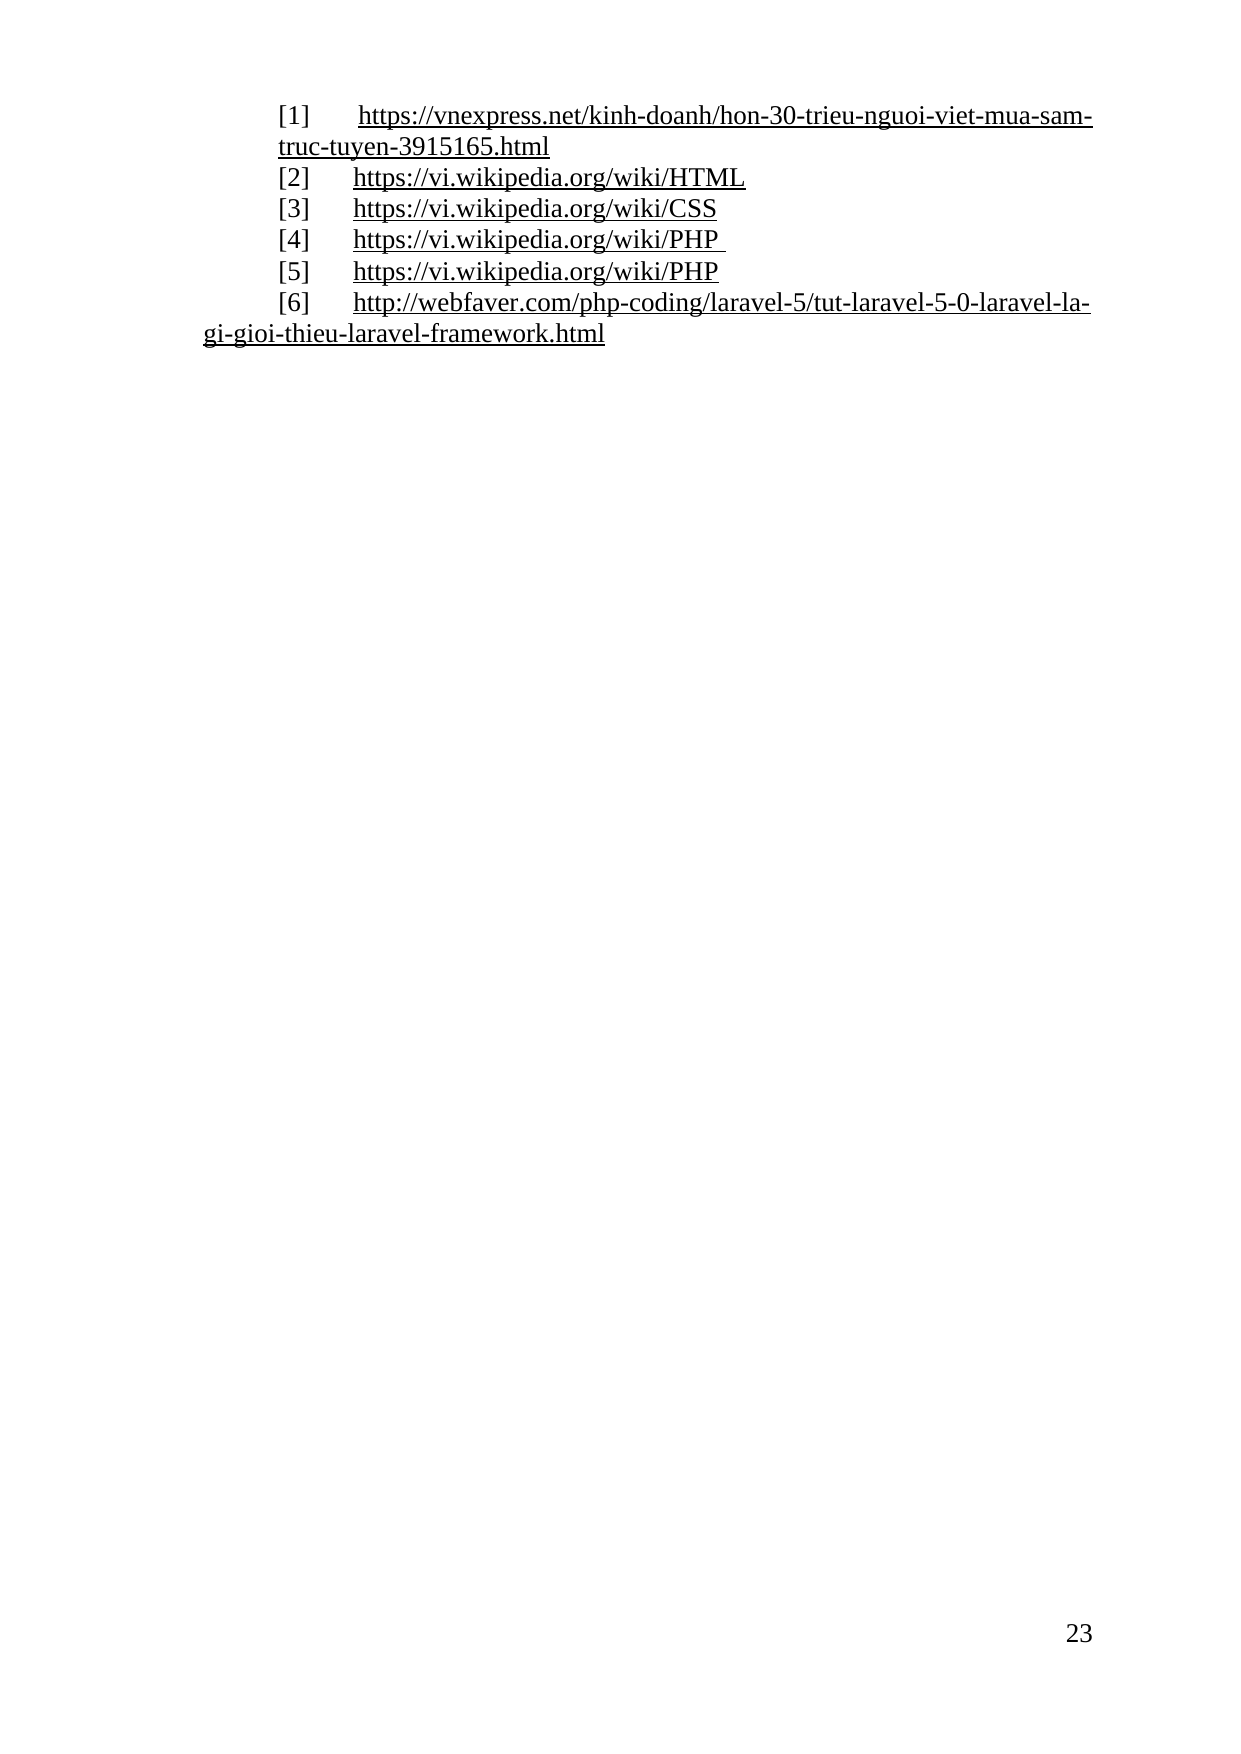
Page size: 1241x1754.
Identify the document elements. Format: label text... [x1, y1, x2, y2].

text [3] https://vi.wikipedia.org/wiki/CSS [203, 192, 1093, 224]
text [5] https://vi.wikipedia.org/wiki/PHP [203, 255, 1093, 286]
text [2] https://vi.wikipedia.org/wiki/HTML [203, 161, 1093, 192]
text [4] https://vi.wikipedia.org/wiki/PHP [203, 224, 1093, 255]
text [1] https://vnexpress.net/kinh-doanh/hon-30-trieu-nguoi-viet-mua-sam-truc-tuyen-3915165.html [278, 99, 1093, 161]
text [6] http://webfaver.com/php-coding/laravel-5/tut-laravel-5-0-laravel-la-gi-gioi-thieu-laravel-framework.html [203, 286, 1093, 348]
